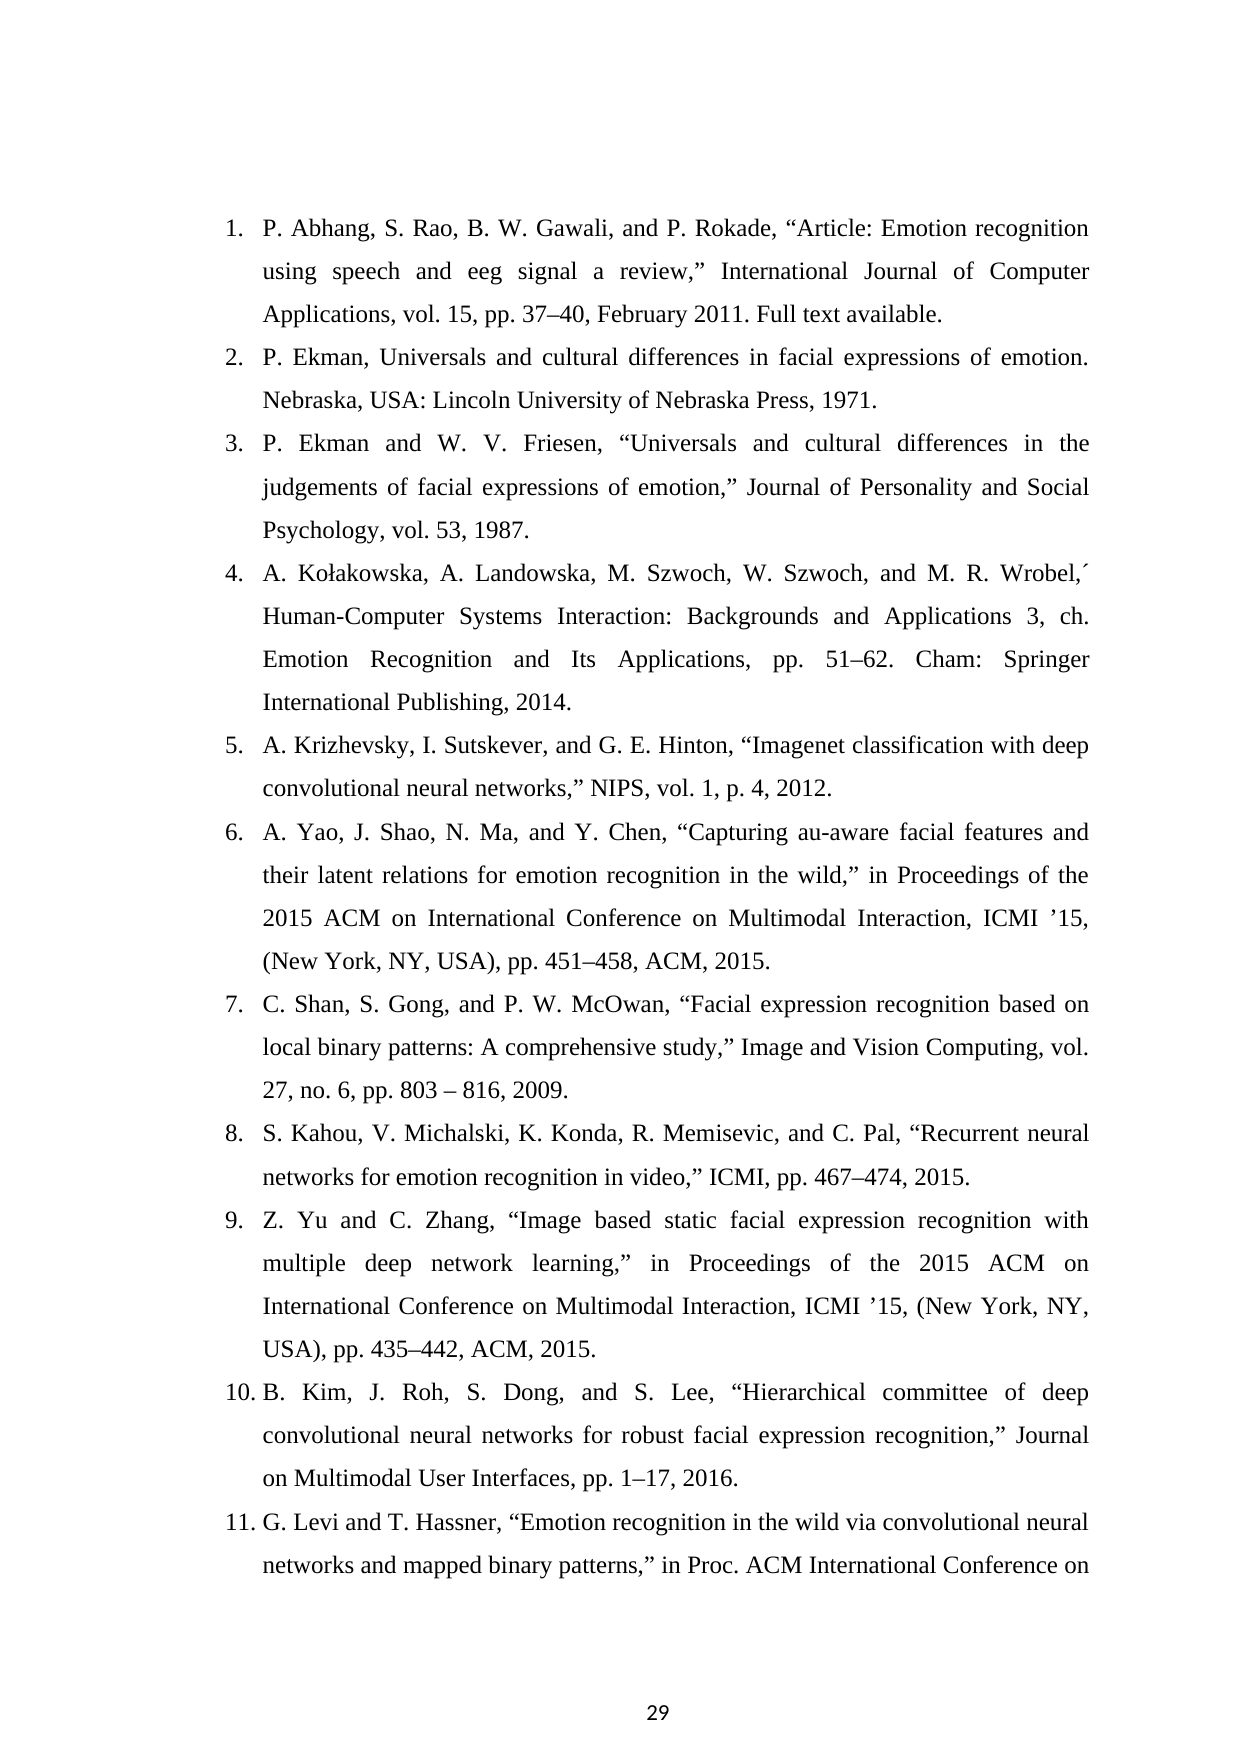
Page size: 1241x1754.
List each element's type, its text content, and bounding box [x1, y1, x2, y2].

list A. Yao, J. Shao, N. Ma, and Y. Chen, “Capturing au-aware facial features and their latent relations for emotion recognition in the wild,” in Proceedings of the 2015 ACM on International Conference on Multimodal Interaction, ICMI ’15, (New York, NY, USA), pp. 451–458, ACM, 2015. [225, 817, 1090, 975]
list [225, 1507, 1090, 1578]
list Z. Yu and C. Zhang, “Image based static facial expression recognition with multiple deep network learning,” in Proceedings of the 2015 ACM on International Conference on Multimodal Interaction, ICMI ’15, (New York, NY, USA), pp. 435–442, ACM, 2015. [225, 1205, 1090, 1363]
list P. Ekman, Universals and cultural differences in facial expressions of emotion. Nebraska, USA: Lincoln University of Nebraska Press, 1971. [225, 342, 1090, 414]
list B. Kim, J. Roh, S. Dong, and S. Lee, “Hierarchical committee of deep convolutional neural networks for robust facial expression recognition,” Journal on Multimodal User Interfaces, pp. 1–17, 2016. [225, 1377, 1090, 1492]
list C. Shan, S. Gong, and P. W. McOwan, “Facial expression recognition based on local binary patterns: A comprehensive study,” Image and Vision Computing, vol. 27, no. 6, pp. 803 – 816, 2009. [225, 989, 1090, 1104]
list P. Abhang, S. Rao, B. W. Gawali, and P. Rokade, “Article: Emotion recognition using speech and eeg signal a review,” International Journal of Computer Applications, vol. 15, pp. 37–40, February 2011. Full text available. [225, 213, 1090, 328]
list A. Krizhevsky, I. Sutskever, and G. E. Hinton, “Imagenet classification with deep convolutional neural networks,” NIPS, vol. 1, p. 4, 2012. [225, 730, 1090, 802]
list P. Ekman and W. V. Friesen, “Universals and cultural differences in the judgements of facial expressions of emotion,” Journal of Personality and Social Psychology, vol. 53, 1987. [225, 428, 1090, 543]
list A. Kołakowska, A. Landowska, M. Szwoch, W. Szwoch, and M. R. Wrobel,´ Human-Computer Systems Interaction: Backgrounds and Applications 3, ch. Emotion Recognition and Its Applications, pp. 51–62. Cham: Springer International Publishing, 2014. [225, 558, 1090, 716]
list S. Kahou, V. Michalski, K. Konda, R. Memisevic, and C. Pal, “Recurrent neural networks for emotion recognition in video,” ICMI, pp. 467–474, 2015. [225, 1118, 1090, 1190]
